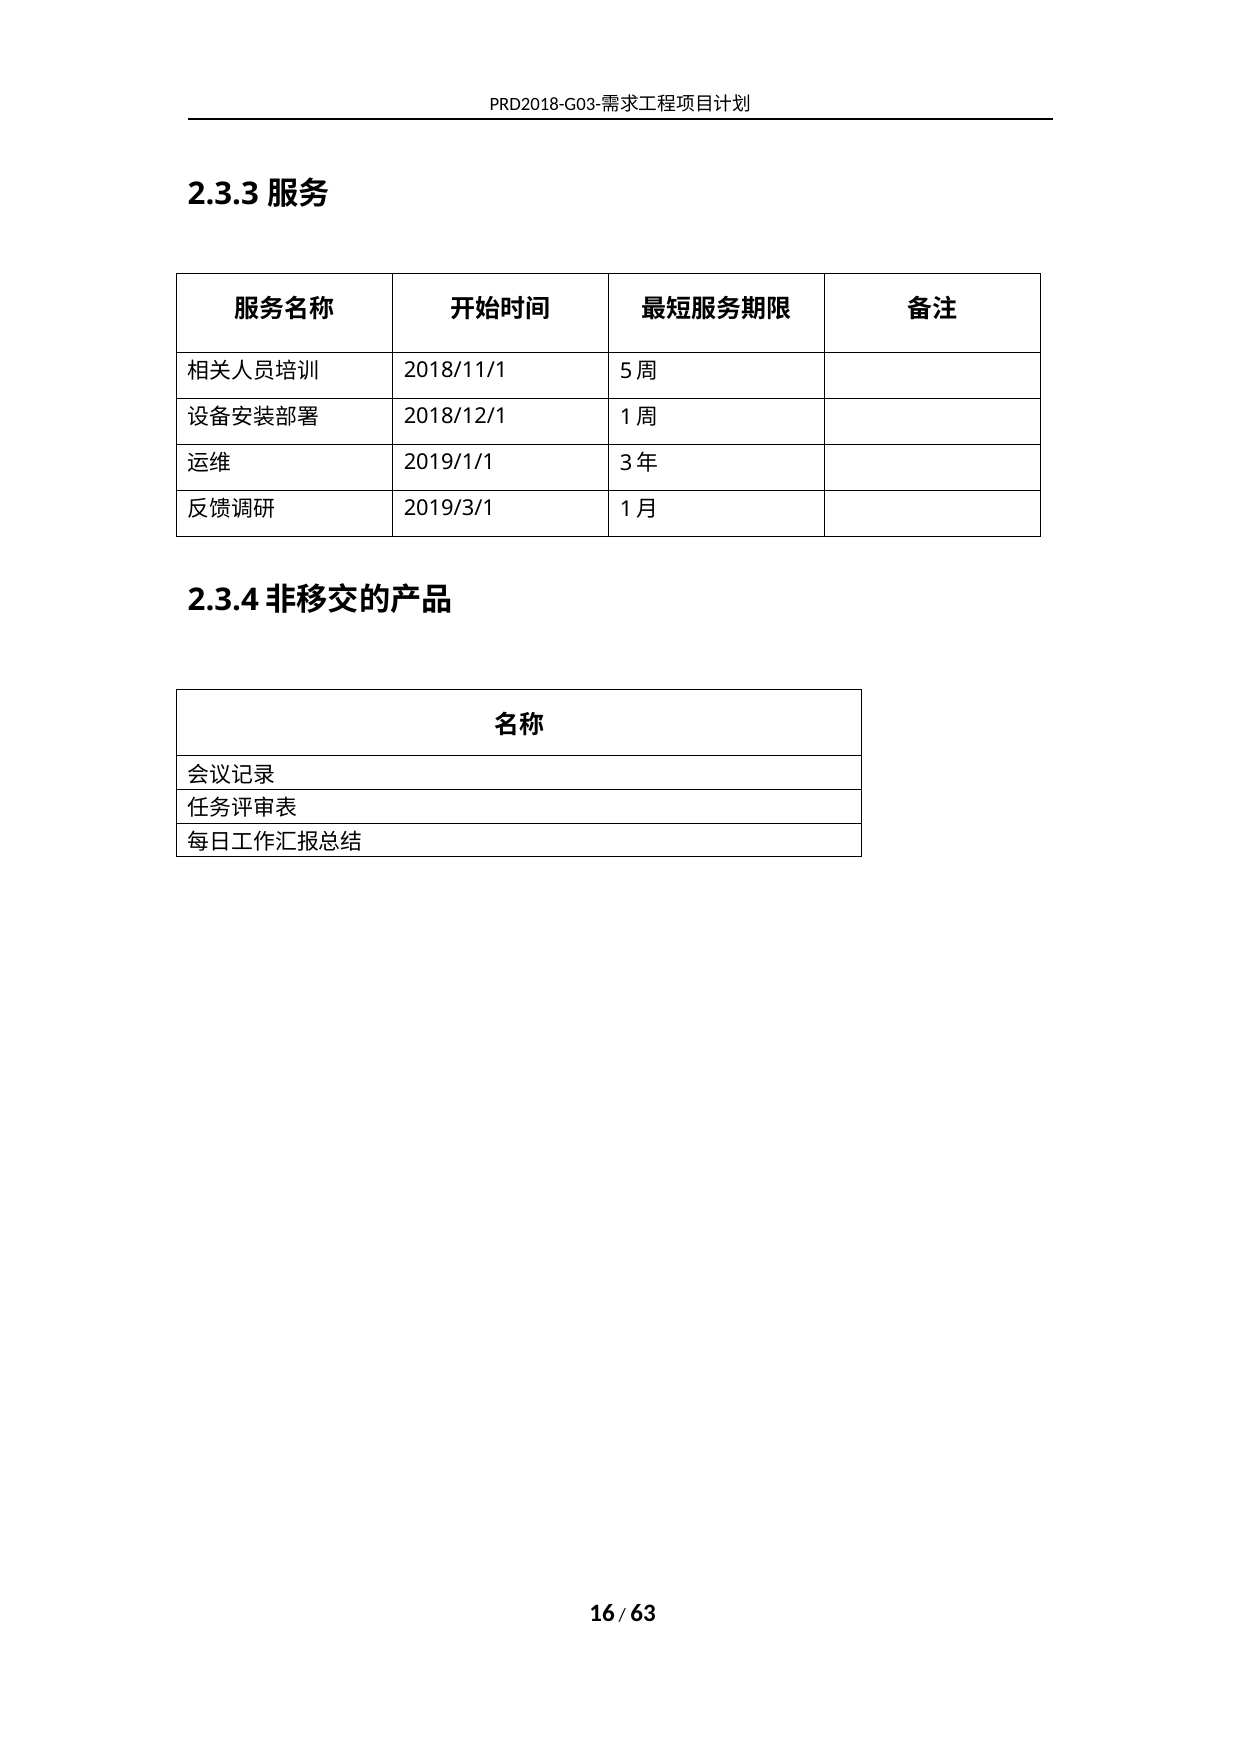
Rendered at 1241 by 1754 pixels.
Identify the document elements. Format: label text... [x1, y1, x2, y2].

table_cell 1月 [609, 491, 824, 536]
table_header 最短服务期限 [609, 274, 824, 352]
table_cell 1周 [609, 399, 824, 444]
table_cell 反馈调研 [177, 491, 392, 536]
subtitle 2.3.3 服务 [187, 158, 1053, 223]
table_cell 设备安装部署 [177, 399, 392, 444]
table_header 名称 [177, 690, 861, 755]
table_cell [825, 445, 1040, 490]
table_cell 2018/12/1 [393, 399, 608, 444]
table_cell [825, 399, 1040, 444]
table_cell 会议记录 [177, 756, 861, 789]
table_header 备注 [825, 274, 1040, 352]
table_cell [825, 491, 1040, 536]
table_cell 相关人员培训 [177, 353, 392, 398]
table_cell 运维 [177, 445, 392, 490]
table_cell 3年 [609, 445, 824, 490]
table_cell 2019/1/1 [393, 445, 608, 490]
table_cell [825, 353, 1040, 398]
subtitle 2.3.4非移交的产品 [187, 564, 1053, 629]
table_header 开始时间 [393, 274, 608, 352]
table_cell 2018/11/1 [393, 353, 608, 398]
table_cell 每日工作汇报总结 [177, 824, 861, 856]
table_header 服务名称 [177, 274, 392, 352]
table_cell 2019/3/1 [393, 491, 608, 536]
table_cell 5周 [609, 353, 824, 398]
table_cell 任务评审表 [177, 790, 861, 822]
